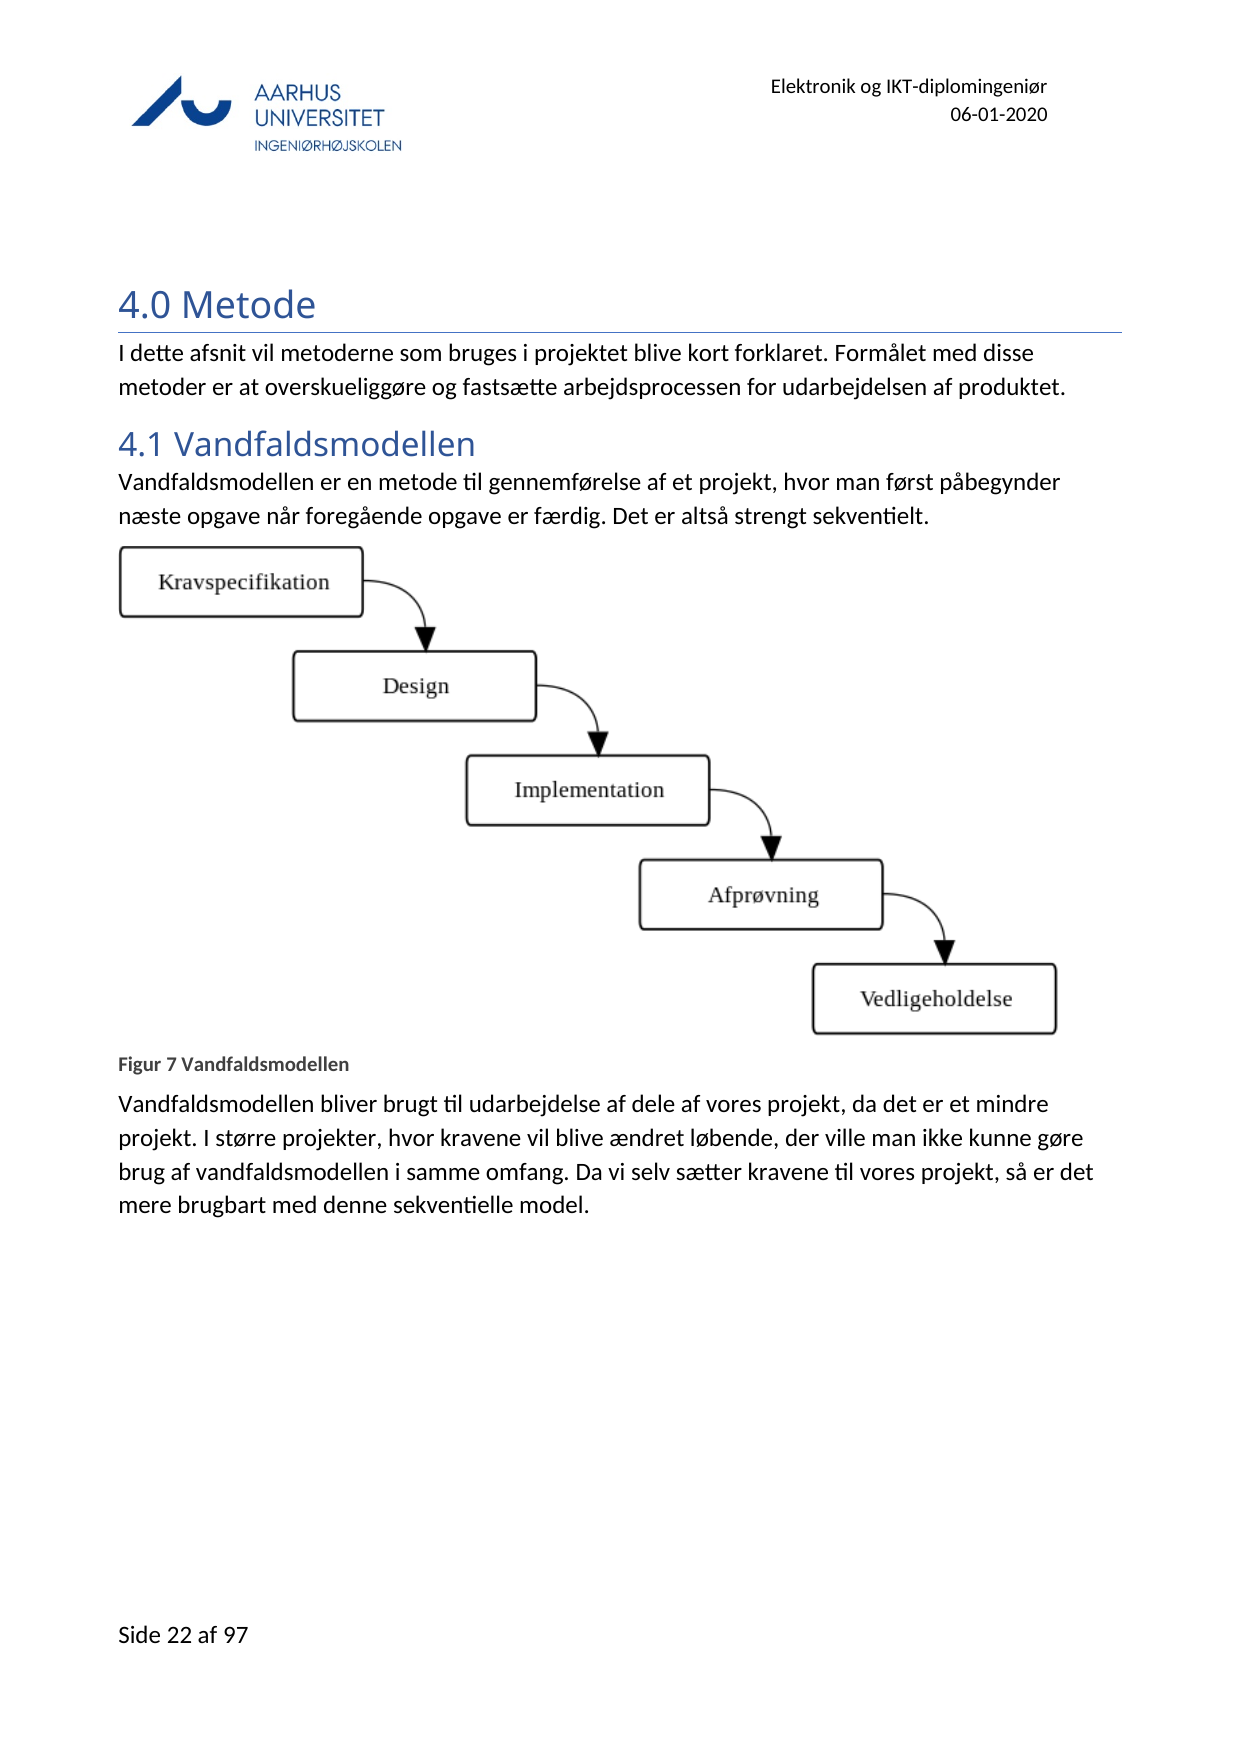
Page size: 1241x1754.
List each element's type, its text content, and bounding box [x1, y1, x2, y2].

subtitle 4.0 Metode [118, 279, 1122, 332]
text I dette afsnit vil metoderne som bruges i projektet blive kort forklaret. Formålet med disse metoder er at overskueliggøre og fastsætte arbejdsprocessen for udarbejdelsen af produktet. [118, 337, 1122, 401]
picture [118, 546, 1059, 1036]
picture [129, 73, 432, 156]
text Vandfaldsmodellen bliver brugt til udarbejdelse af dele af vores projekt, da det er et mindre projekt. I større projekter, hvor kravene vil blive ændret løbende, der ville man ikke kunne gøre brug af vandfaldsmodellen i samme omfang. Da vi selv sætter kravene til vores projekt, så er det mere brugbart med denne sekventielle model. [118, 1089, 1122, 1220]
subtitle 4.1 Vandfaldsmodellen [118, 421, 1122, 466]
text Vandfaldsmodellen er en metode til gennemførelse af et projekt, hvor man først påbegynder næste opgave når foregående opgave er færdig. Det er altså strengt sekventielt. [118, 466, 1122, 530]
text Figur 7 Vandfaldsmodellen [118, 1051, 1122, 1076]
